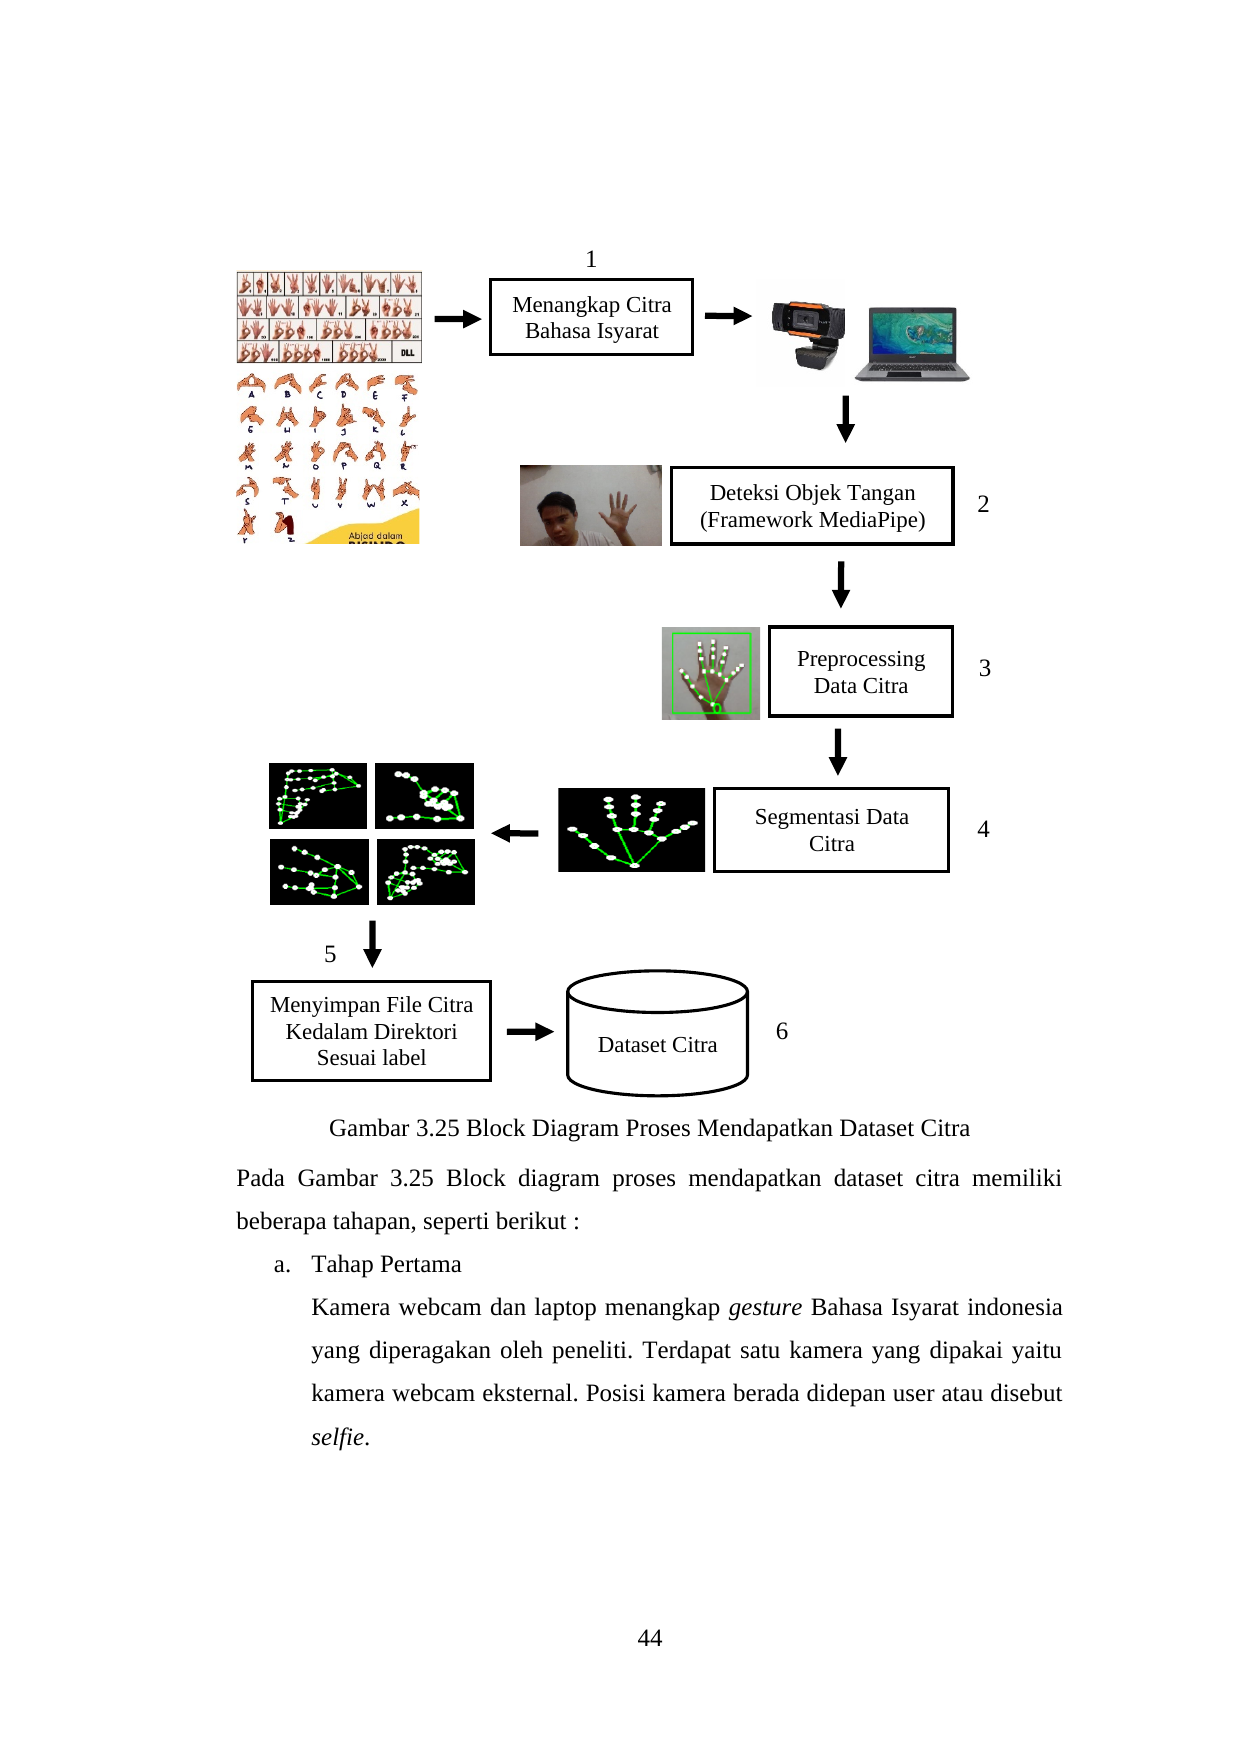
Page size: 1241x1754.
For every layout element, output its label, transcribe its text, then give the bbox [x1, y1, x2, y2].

picture [377, 839, 475, 905]
picture [236, 370, 420, 544]
picture [236, 270, 423, 364]
picture [269, 763, 367, 829]
text Pada Gambar 3.2 Block diagram proses mendapatkan dataset citra memiliki beberapa tahapan, seperti berikut : [236, 1163, 1063, 1235]
list Tahap Pertama [274, 1249, 1063, 1278]
picture [558, 788, 705, 872]
picture [520, 465, 662, 546]
picture [270, 839, 369, 905]
picture [661, 627, 761, 720]
picture [756, 275, 981, 410]
picture [375, 763, 474, 829]
list Kamera webcam dan laptop menangkap gesture Bahasa Isyarat indonesia yang diperagakan oleh peneliti. Terdapat satu kamera yang dipakai yaitu kamera webcam eksternal. Posisi kamera berada didepan user atau disebut selfie. [311, 1292, 1063, 1450]
